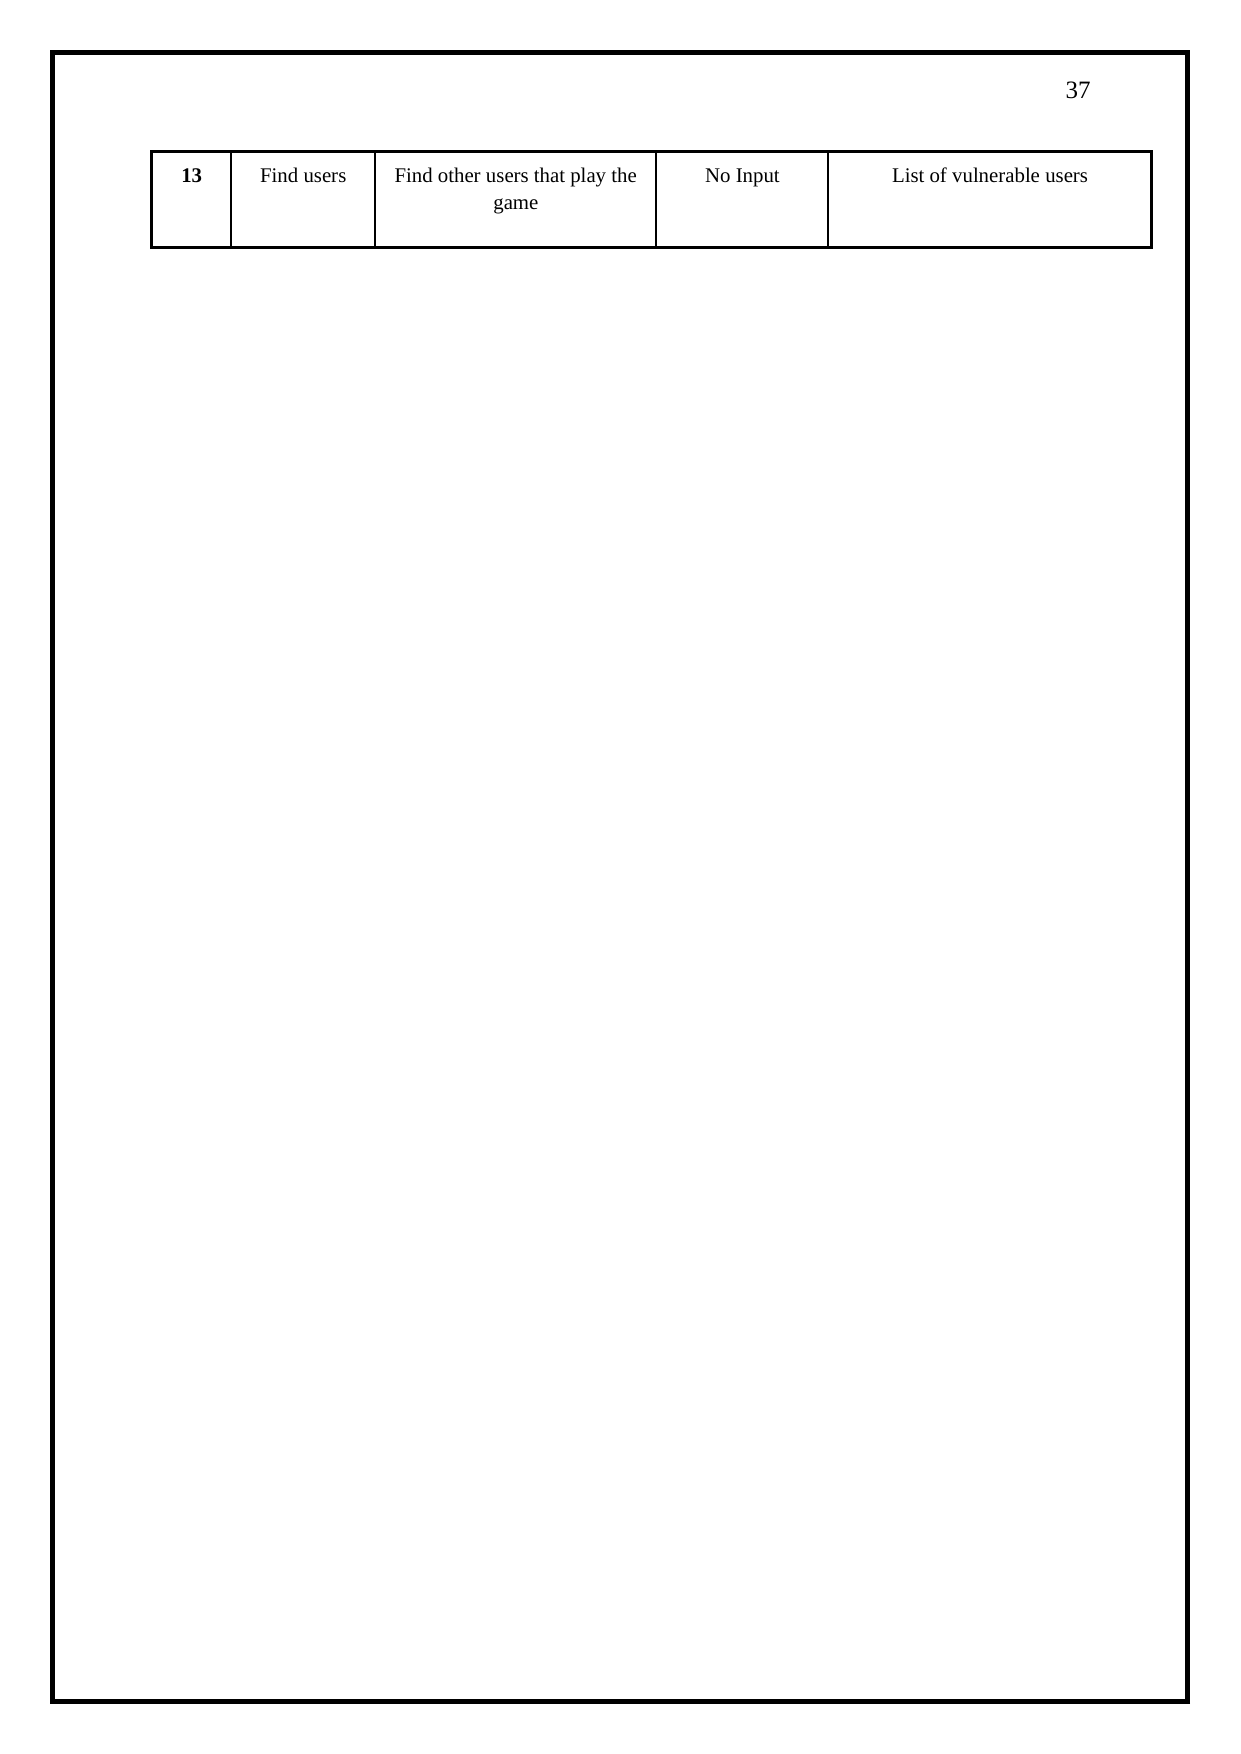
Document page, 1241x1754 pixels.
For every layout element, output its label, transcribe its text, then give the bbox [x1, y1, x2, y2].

table_cell Find other users that play the game [376, 153, 655, 246]
table_cell Find users [232, 153, 374, 246]
table_cell List of vulnerable users [829, 153, 1150, 246]
table_cell 13 [153, 153, 230, 246]
table_cell No Input [657, 153, 827, 246]
